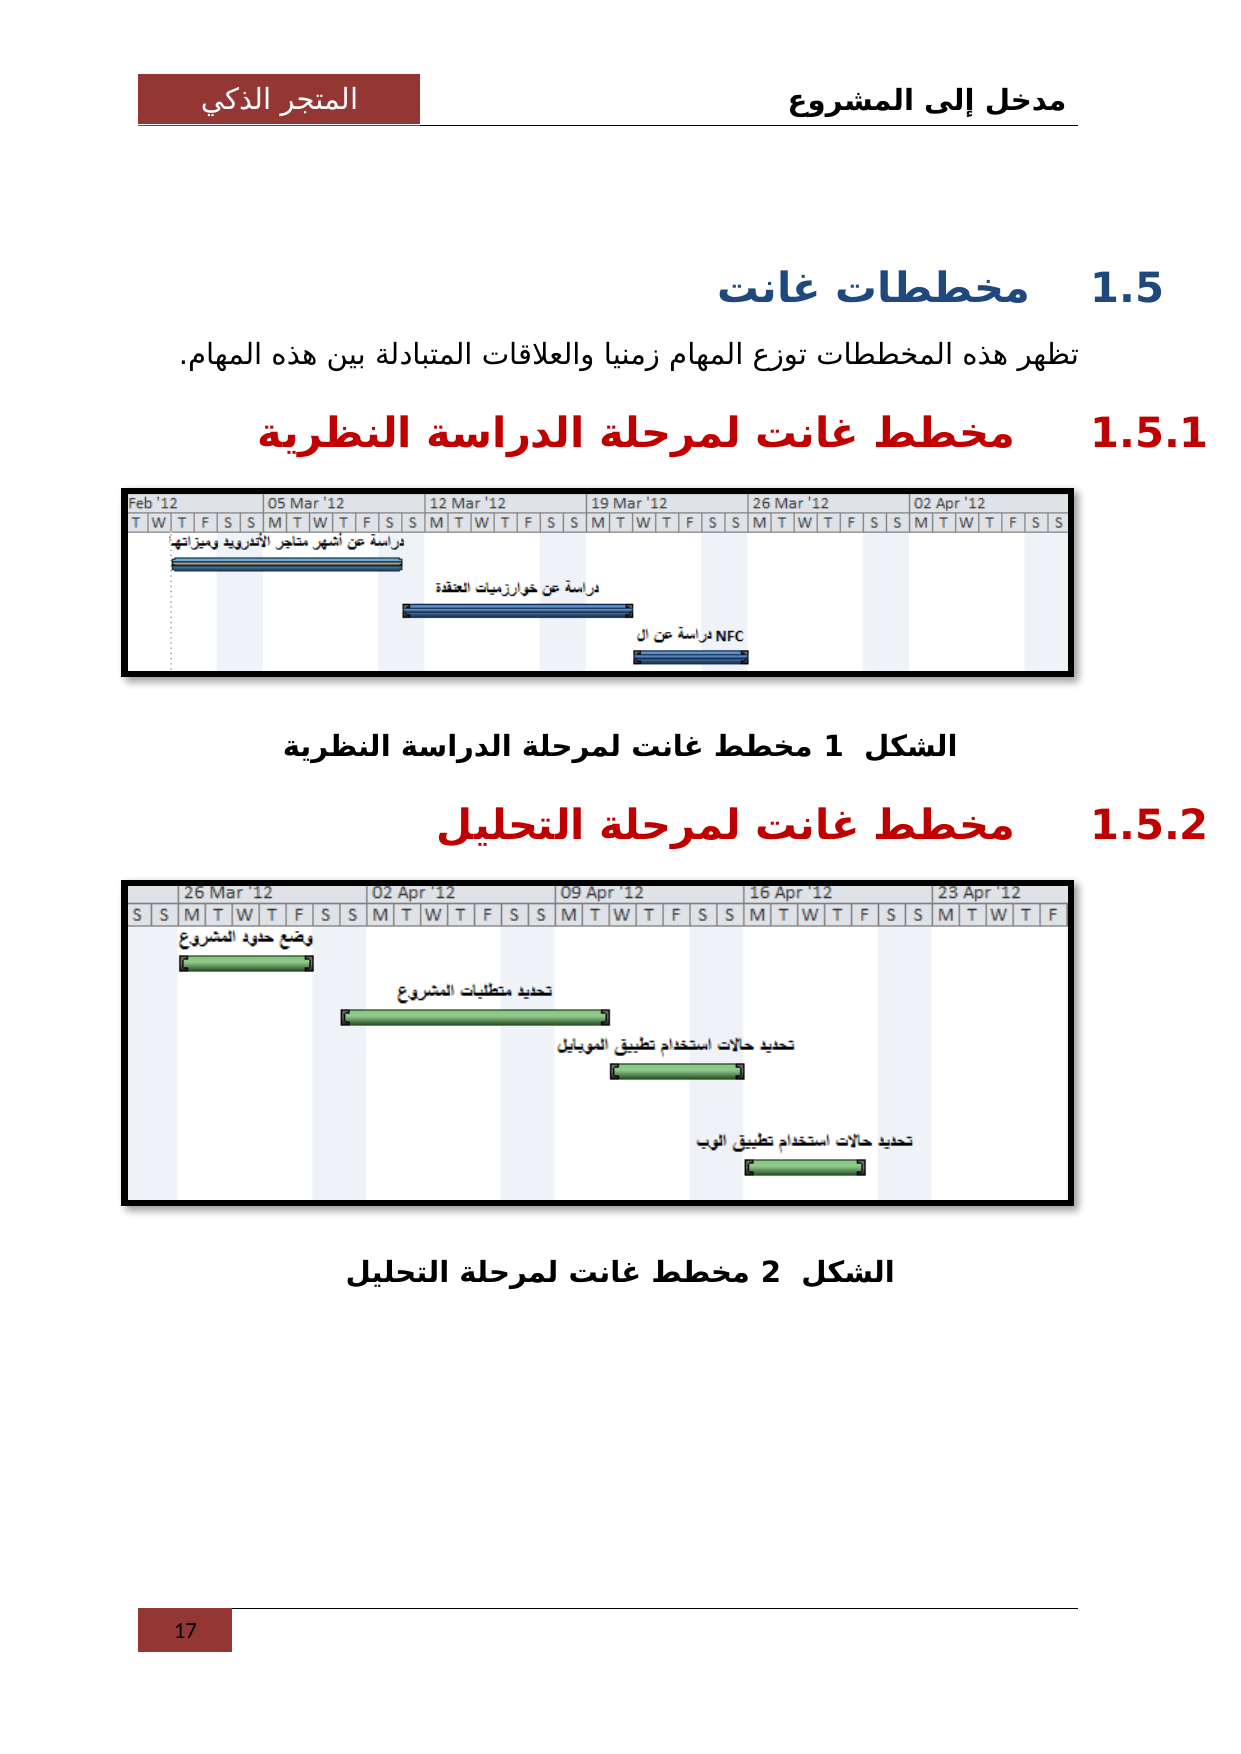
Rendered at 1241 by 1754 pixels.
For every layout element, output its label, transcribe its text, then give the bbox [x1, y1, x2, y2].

text الشكل 2 مخطط غانت لمرحلة التحليل [150, 1255, 1090, 1289]
picture [128, 886, 1068, 1200]
subtitle مخططات غانت [150, 264, 1090, 313]
picture [128, 494, 1068, 671]
subtitle مخطط غانت لمرحلة التحليل [150, 801, 1090, 849]
text الشكل 1 مخطط غانت لمرحلة الدراسة النظرية [150, 729, 1090, 763]
list تظهر هذه المخططات توزع المهام زمنيا والعلاقات المتبادلة بين هذه المهام. [150, 337, 1080, 371]
subtitle مخطط غانت لمرحلة الدراسة النظرية [150, 409, 1090, 457]
